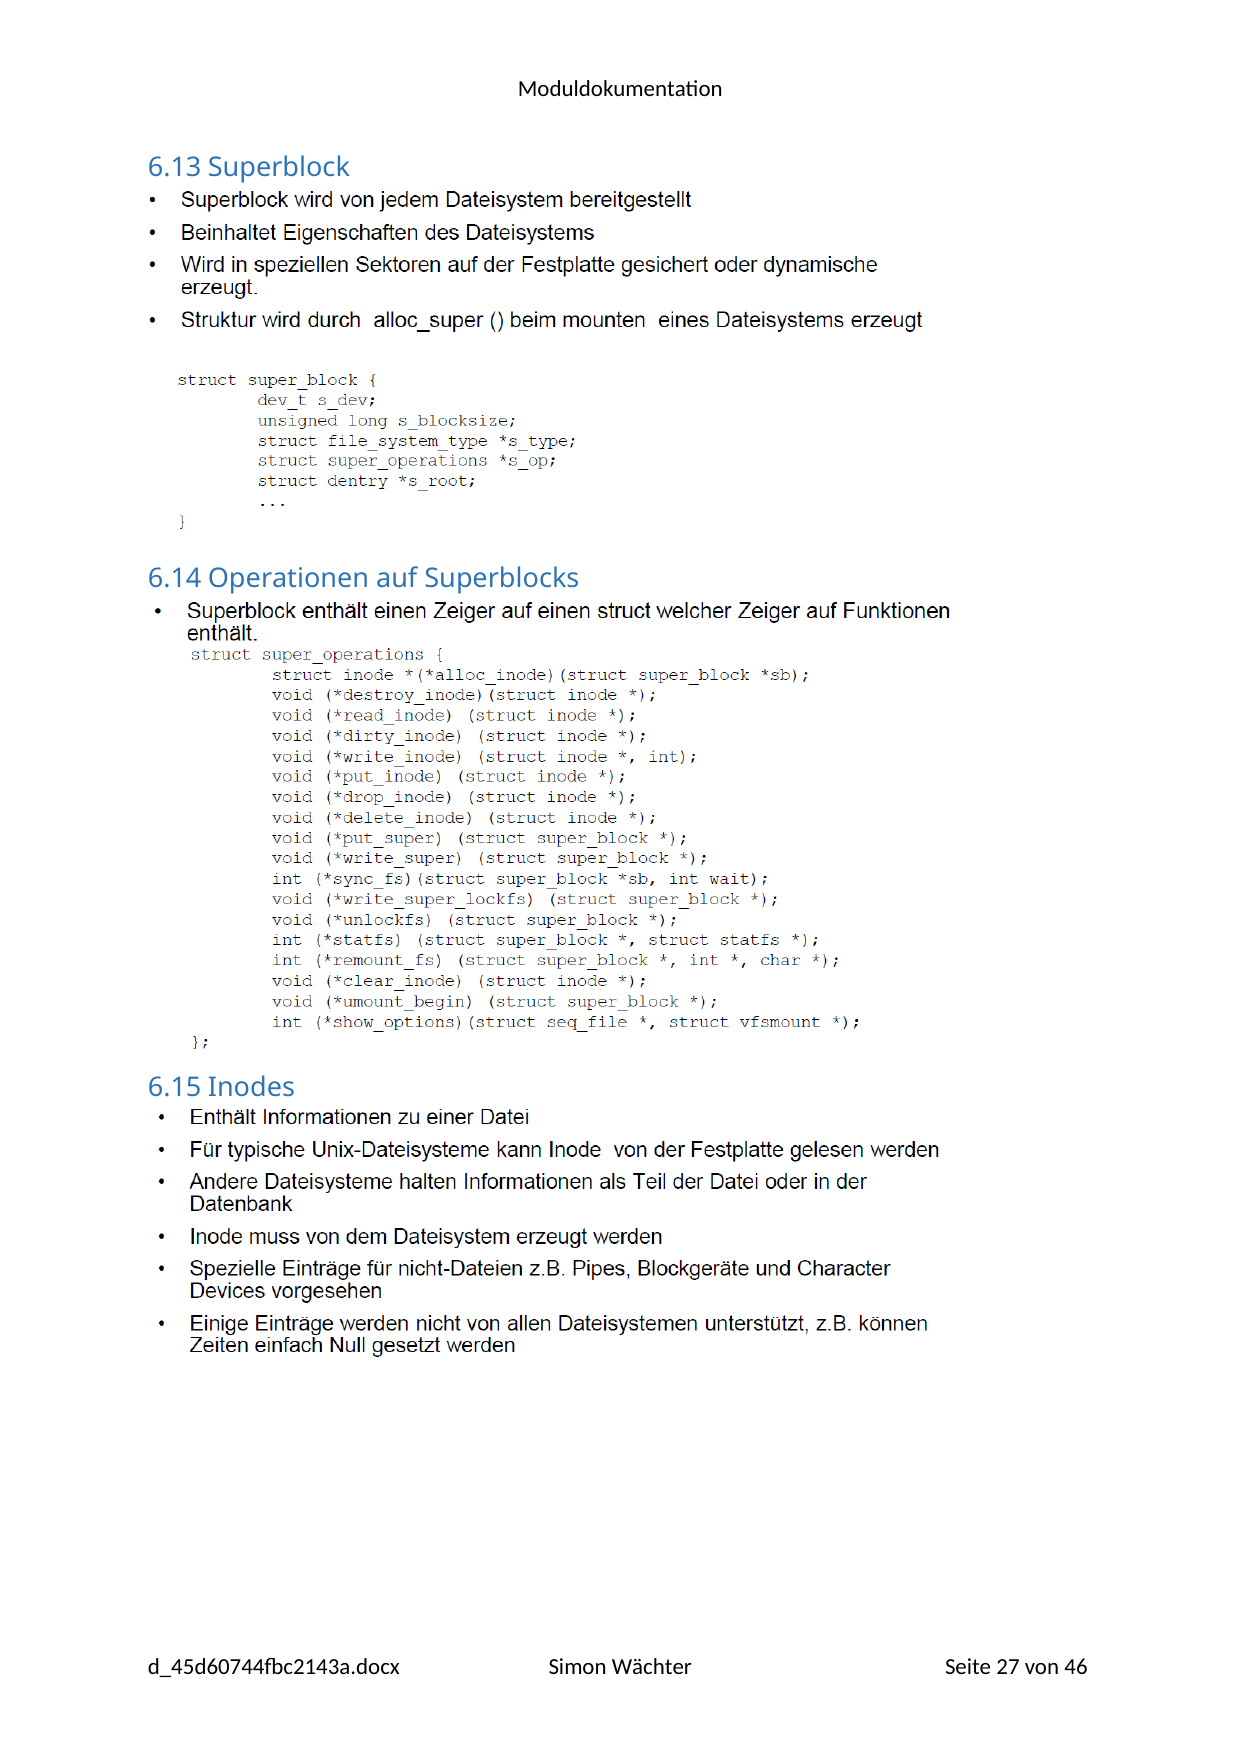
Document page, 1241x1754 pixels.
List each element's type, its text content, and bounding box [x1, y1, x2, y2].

picture [147, 187, 949, 540]
picture [147, 598, 965, 1049]
subtitle Operationen auf Superblocks [148, 558, 1093, 595]
subtitle Inodes [148, 1067, 1093, 1104]
picture [147, 1106, 939, 1362]
subtitle Superblock [148, 148, 1093, 184]
